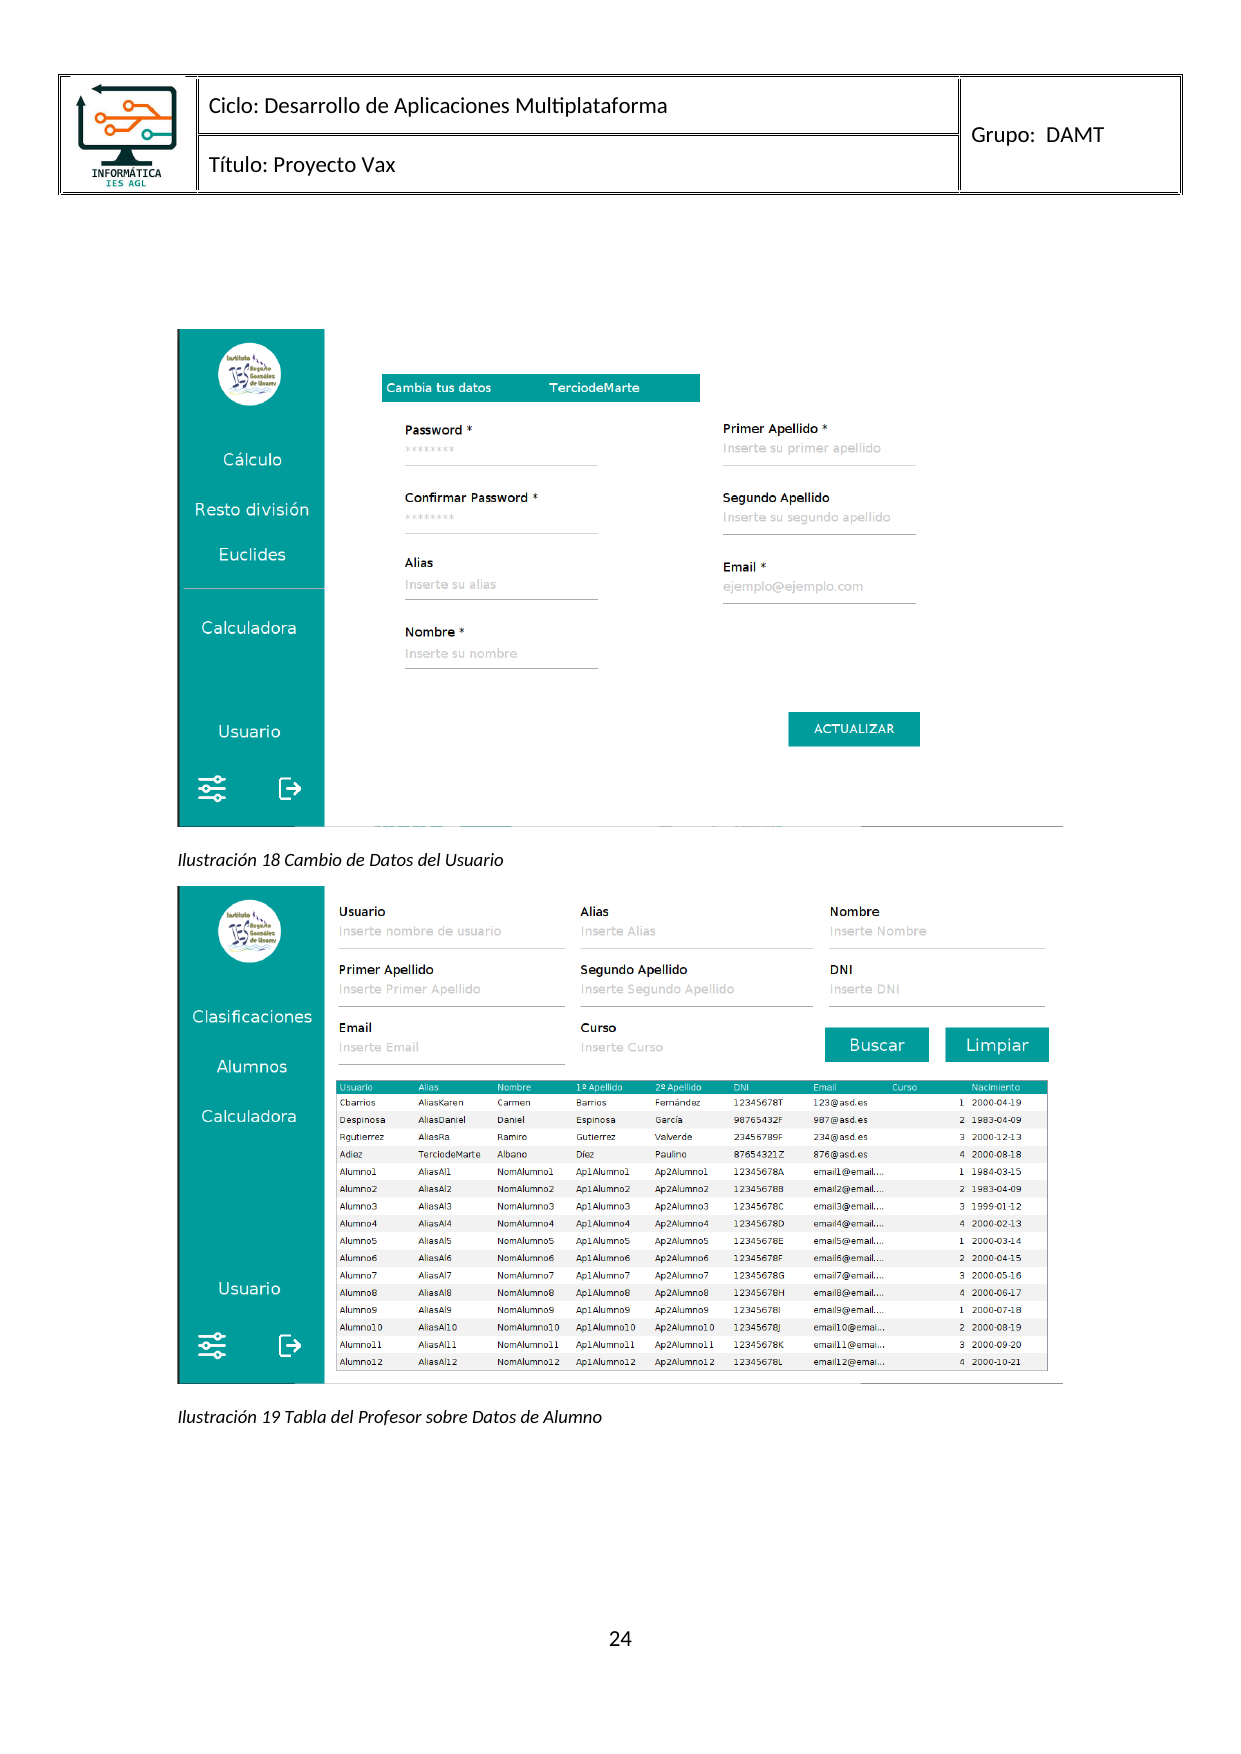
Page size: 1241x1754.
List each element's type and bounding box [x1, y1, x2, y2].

picture [177, 329, 1063, 827]
picture [177, 886, 1063, 1384]
picture [70, 76, 186, 192]
